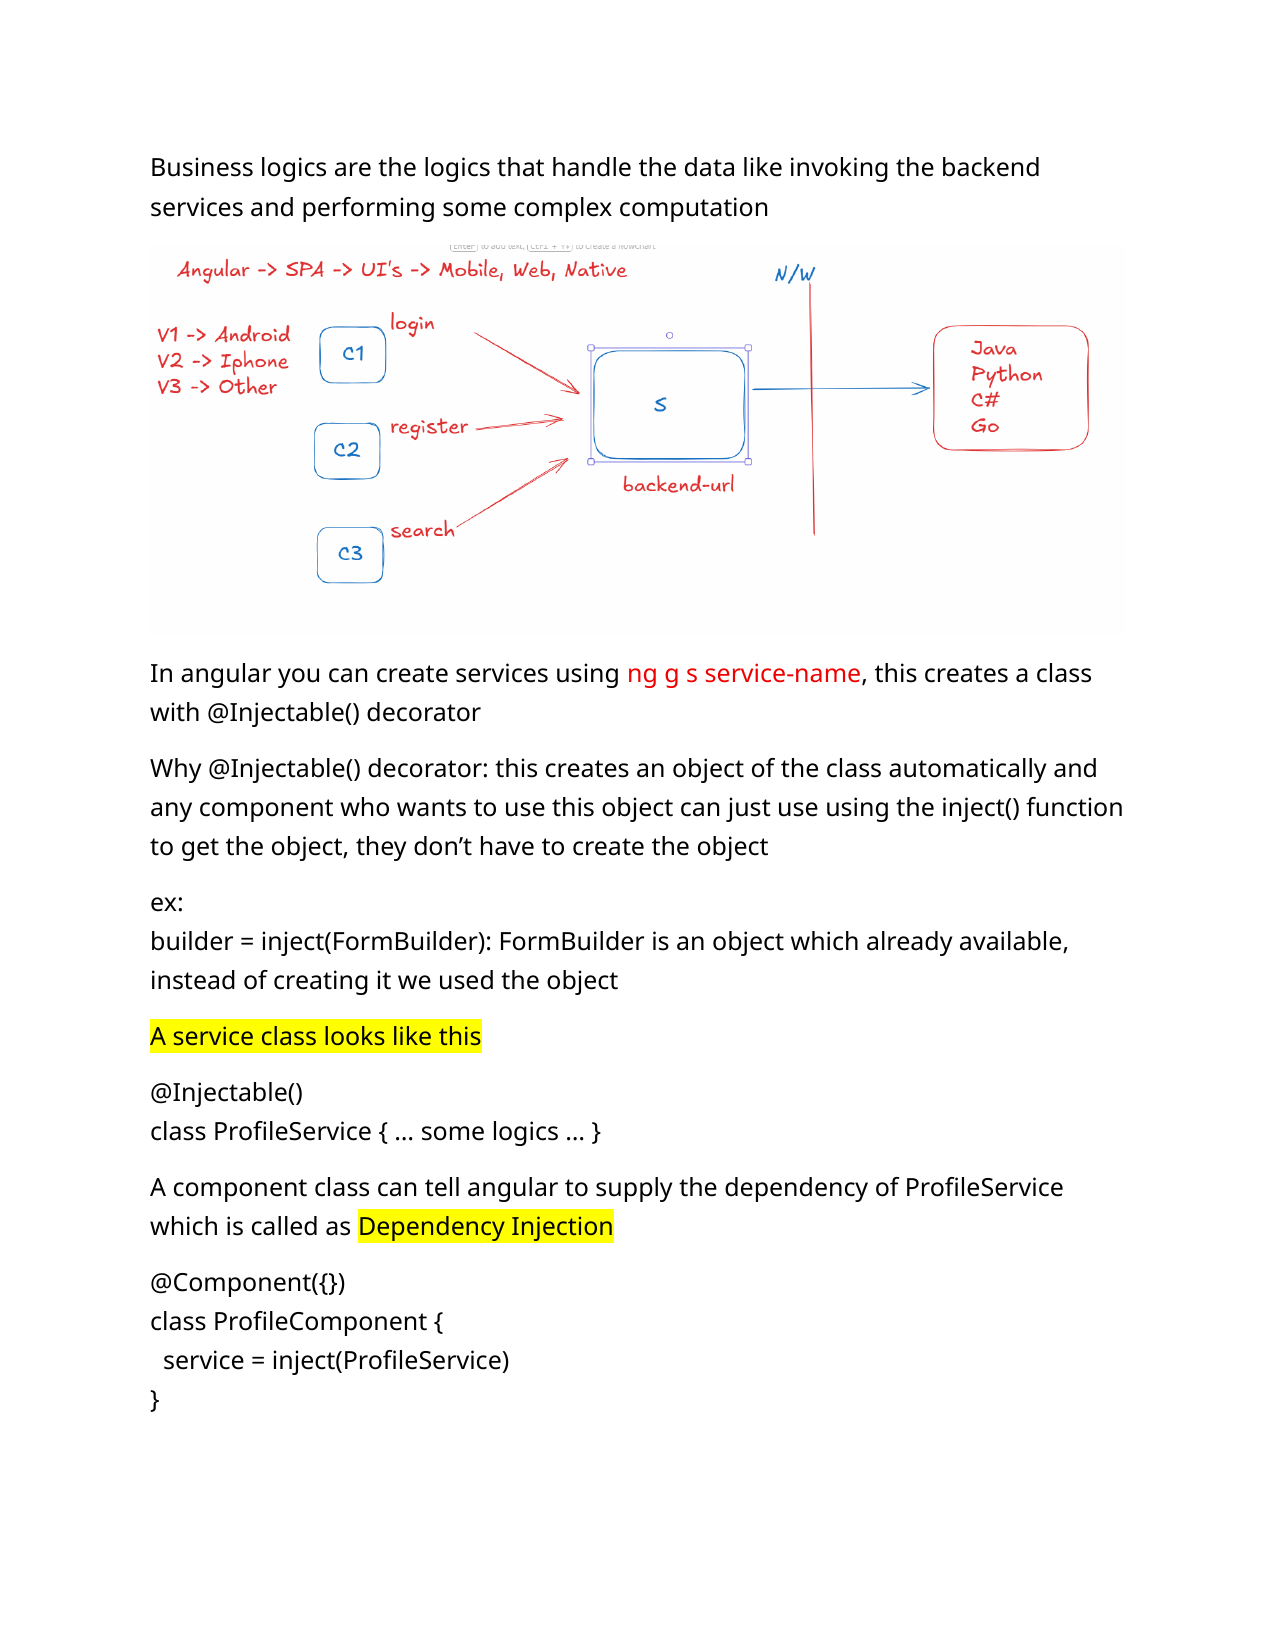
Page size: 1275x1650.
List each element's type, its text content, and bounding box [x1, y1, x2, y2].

text In angular you can create services using ng g s service-name, this creates a class with @Injectable() decorator [150, 655, 1125, 728]
text A service class looks like this [150, 1018, 1125, 1053]
picture [150, 245, 1125, 634]
text Business logics are the logics that handle the data like invoking the backend services and performing some complex computation [150, 150, 1125, 223]
text Why @Injectable() decorator: this creates an object of the class automatically and any component who wants to use this object can just use using the inject() function to get the object, they don’t have to create the object [150, 750, 1125, 863]
text ex: builder = inject(FormBuilder): FormBuilder is an object which already available, instead of creating it we used the object [150, 884, 1125, 997]
text A component class can tell angular to supply the dependency of ProfileService which is called as Dependency Injection [150, 1169, 1125, 1243]
text @Component({}) class ProfileComponent { service = inject(ProfileService) } [150, 1264, 1125, 1416]
text @Injectable() class ProfileService { … some logics … } [150, 1074, 1125, 1148]
